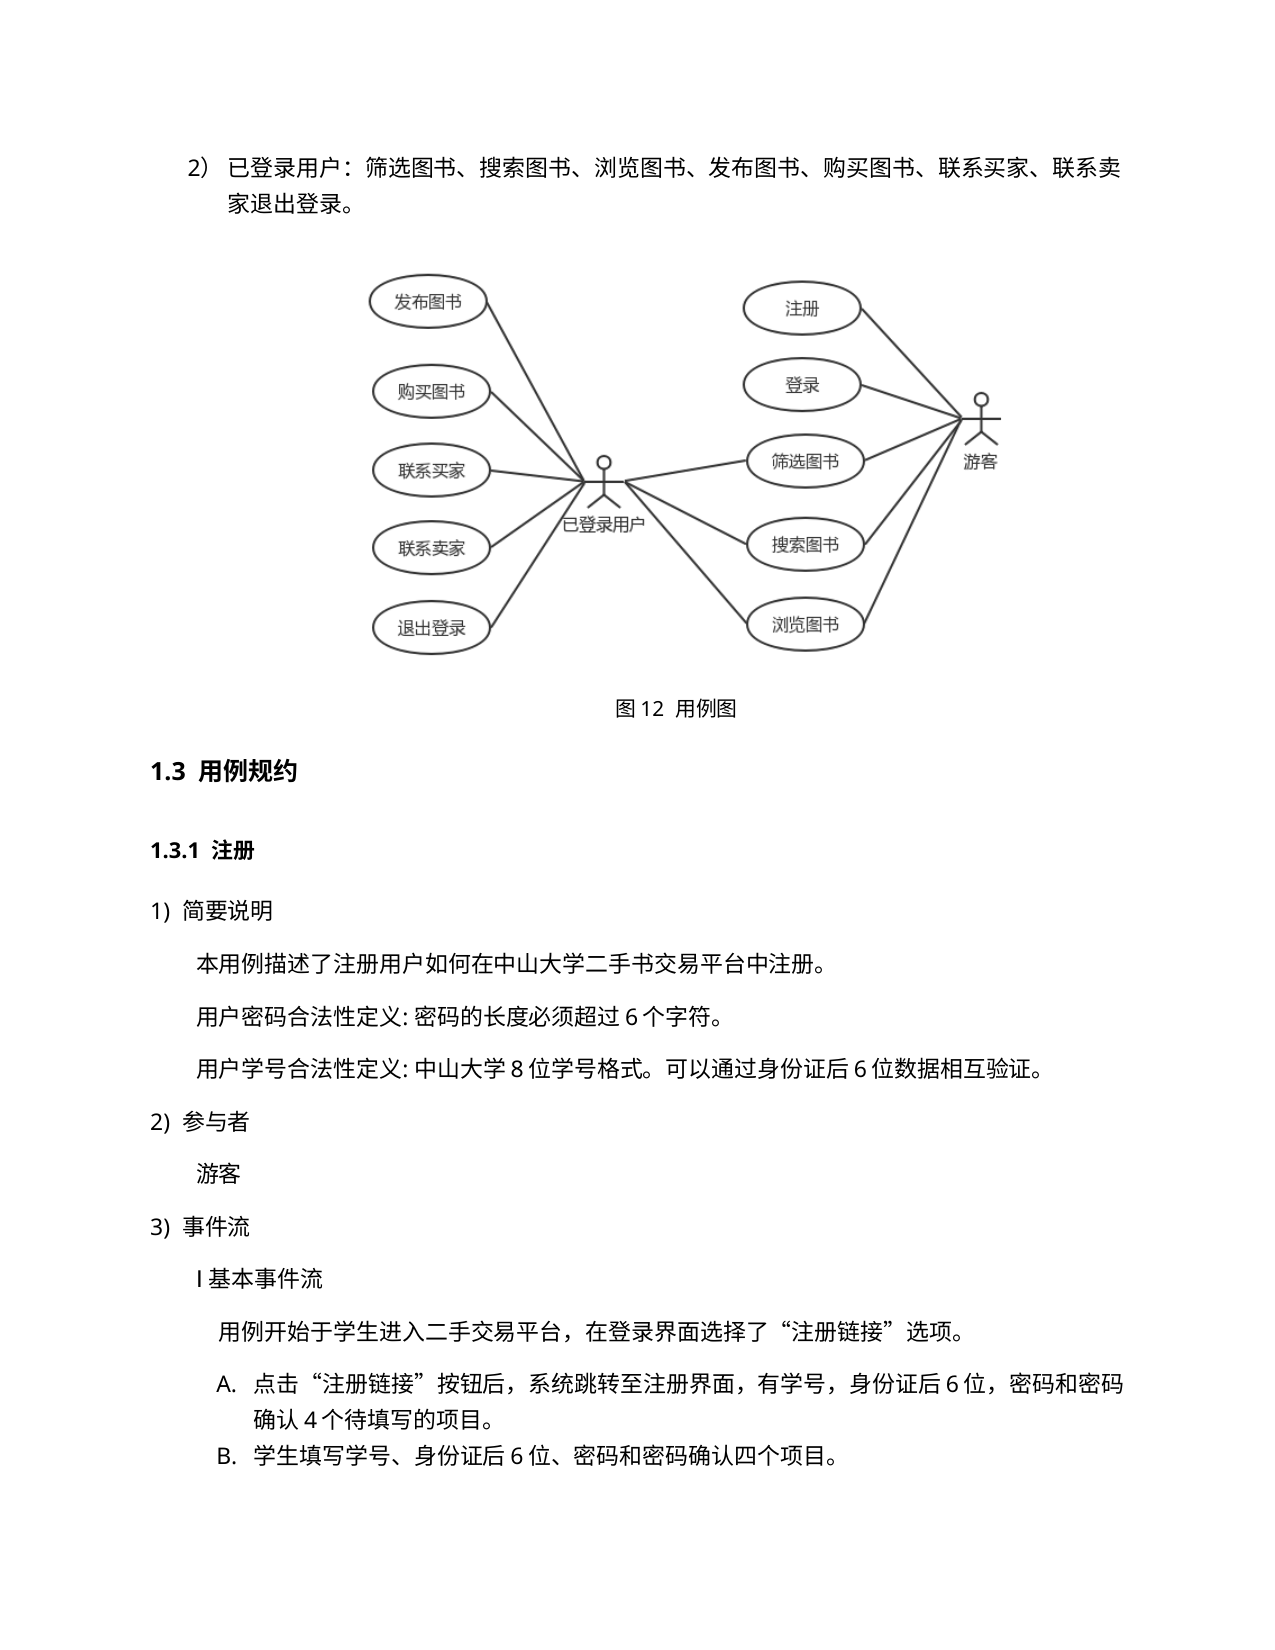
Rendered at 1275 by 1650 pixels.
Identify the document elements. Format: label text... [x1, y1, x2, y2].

text 2) 参与者 [150, 1103, 1125, 1137]
picture [316, 221, 1037, 690]
list 已登录用户：筛选图书、搜索图书、浏览图书、发布图书、购买图书、联系买家、联系卖家退出登录。 [187, 150, 1125, 219]
subtitle 1.3 用例规约 [150, 752, 1125, 788]
text 3) 事件流 [150, 1209, 1125, 1242]
text 用户学号合法性定义: 中山大学8位学号格式。可以通过身份证后6位数据相互验证。 [150, 1051, 1125, 1084]
text 本用例描述了注册用户如何在中山大学二手书交易平台中注册。 [150, 946, 1125, 979]
text 用例开始于学生进入二手交易平台，在登录界面选择了“注册链接”选项。 [150, 1314, 1125, 1347]
text Ⅰ 基本事件流 [150, 1261, 1125, 1294]
text 1) 简要说明 [150, 893, 1125, 927]
list 图12 用例图 [227, 692, 1125, 722]
list 点击“注册链接”按钮后，系统跳转至注册界面，有学号，身份证后6位，密码和密码确认4个待填写的项目。 [216, 1366, 1125, 1436]
list 学生填写学号、身份证后6位、密码和密码确认四个项目。 [216, 1438, 1125, 1472]
text 游客 [150, 1156, 1125, 1189]
subtitle 1.3.1 注册 [150, 833, 1125, 865]
text 用户密码合法性定义: 密码的长度必须超过6个字符。 [150, 998, 1125, 1032]
